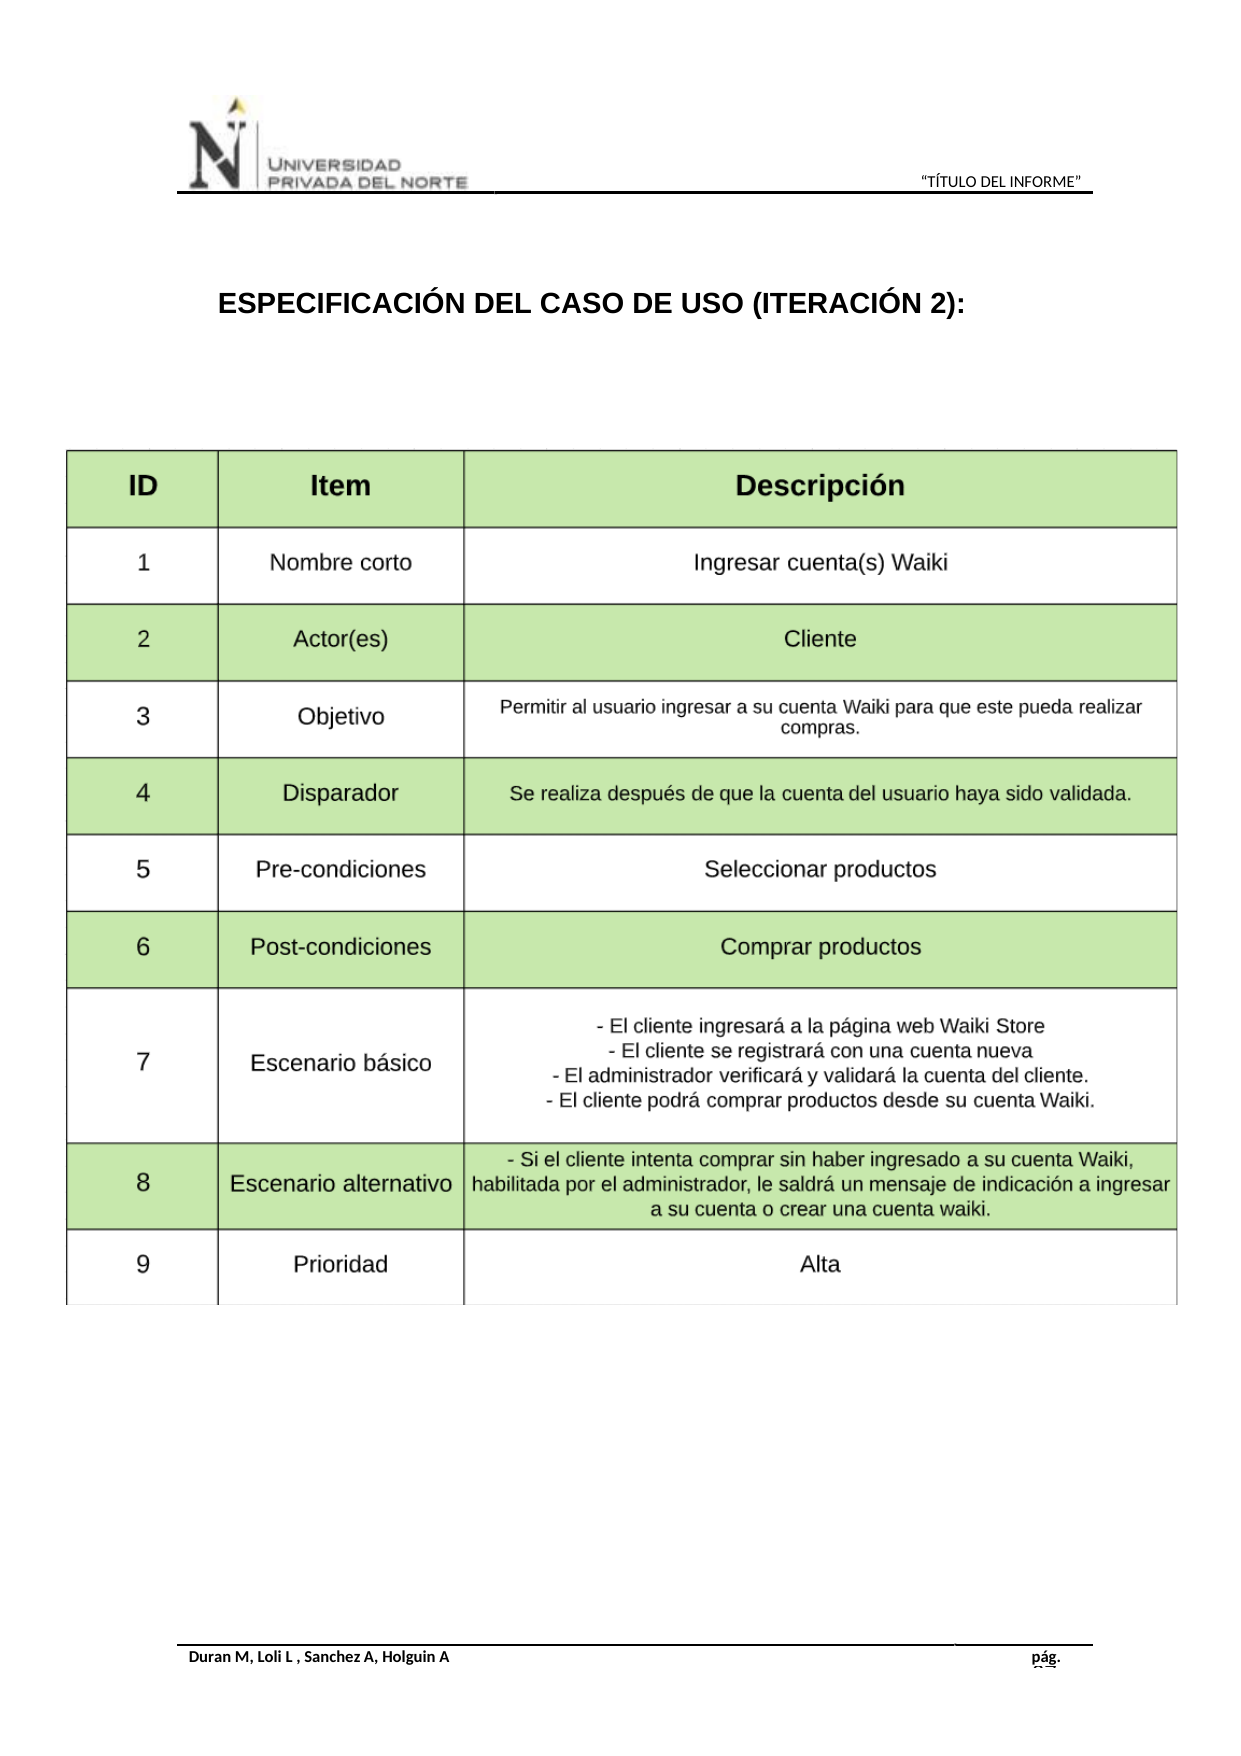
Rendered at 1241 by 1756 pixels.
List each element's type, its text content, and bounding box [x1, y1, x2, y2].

picture [188, 95, 469, 191]
picture [64, 448, 1177, 1305]
text ESPECIFICACIÓN DEL CASO DE USO (ITERACIÓN 2): [177, 287, 1180, 320]
